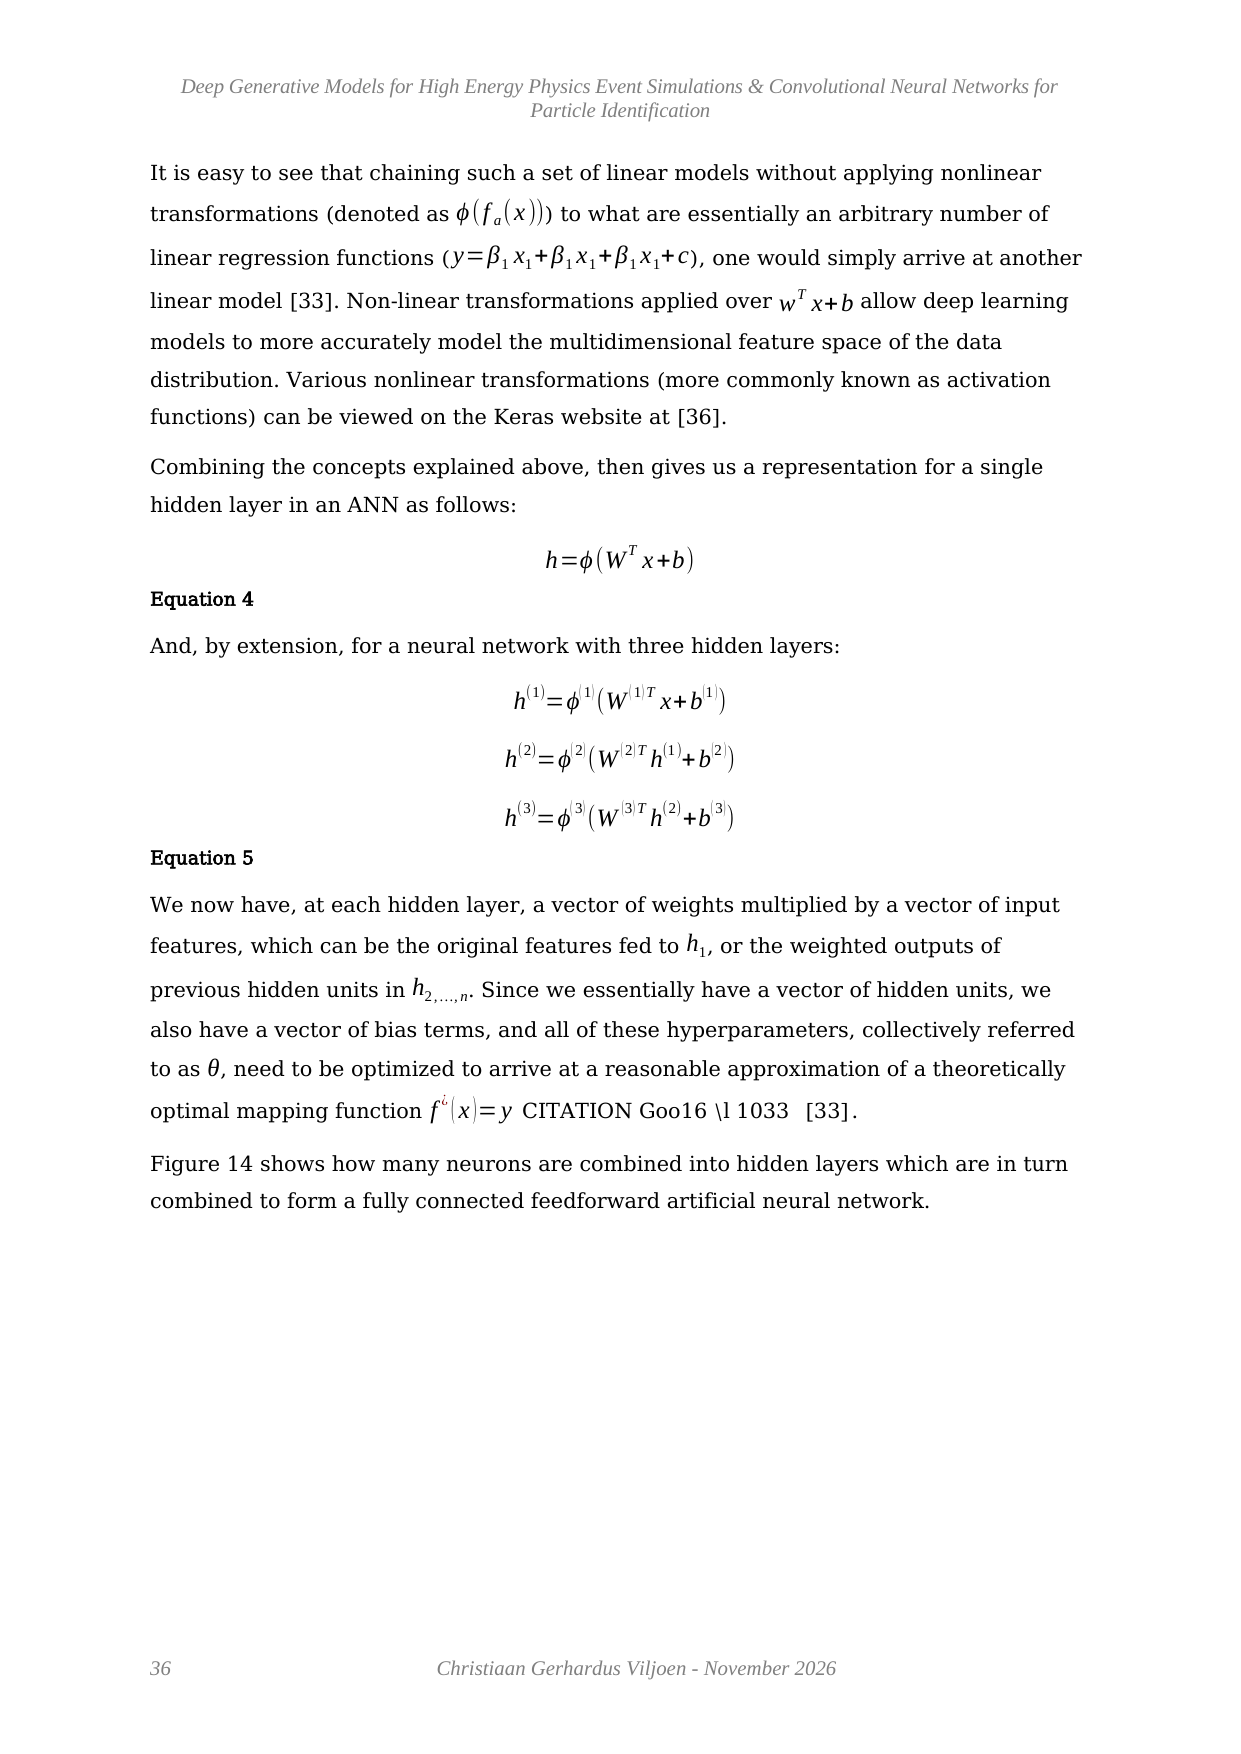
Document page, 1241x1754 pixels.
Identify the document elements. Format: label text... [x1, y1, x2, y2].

text Equation 5 [150, 846, 1090, 868]
text Equation 4 [150, 587, 1090, 609]
text Combining the concepts explained above, then gives us a representation for a single hidden layer in an ANN as follows: [150, 454, 1090, 516]
text It is easy to see that chaining such a set of linear models without applying nonlinear transformations (denoted as ) to what are essentially an arbitrary number of linear regression functions (), one would simply arrive at another linear model . Non-linear transformations applied over allow deep learning models to more accurately model the multidimensional feature space of the data distribution. Various nonlinear transformations (more commonly known as activation functions) can be viewed on the Keras website at . [150, 159, 1090, 429]
text And, by extension, for a neural network with three hidden layers: [150, 633, 1090, 658]
text We now have, at each hidden layer, a vector of weights multiplied by a vector of input features, which can be the original features fed to , or the weighted outputs of previous hidden units in . Since we essentially have a vector of hidden units, we also have a vector of bias terms, and all of these hyperparameters, collectively referred to as , need to be optimized to arrive at a reasonable approximation of a theoretically optimal mapping function . [150, 892, 1090, 1125]
text Figure 14 shows how many neurons are combined into hidden layers which are in turn combined to form a fully connected feedforward artificial neural network. [150, 1150, 1090, 1213]
